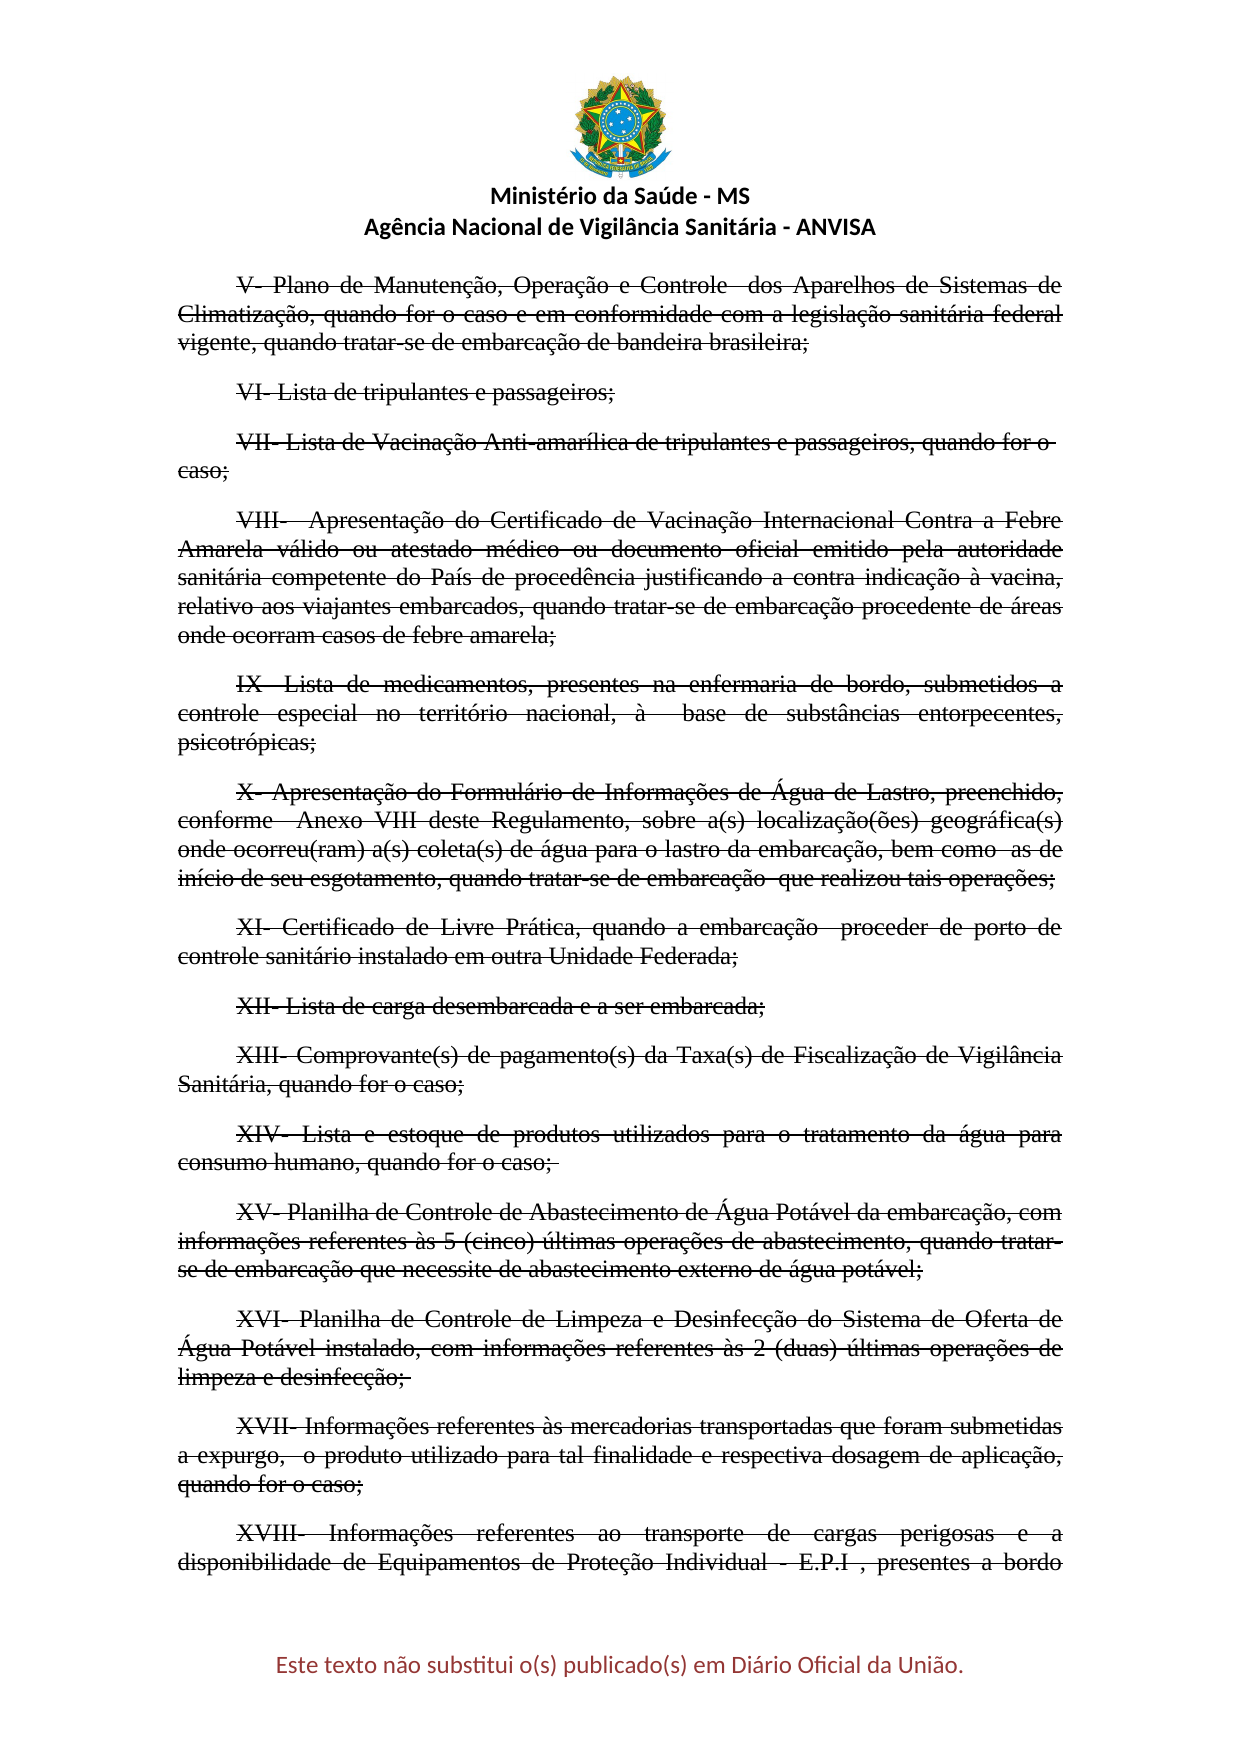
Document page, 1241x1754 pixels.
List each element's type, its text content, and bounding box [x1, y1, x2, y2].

text VIII- Apresentação do Certificado de Vacinação Internacional Contra a Febre Amarela válido ou atestado médico ou documento oficial emitido pela autoridade sanitária competente do País de procedência justificando a contra indicação à vacina, relativo aos viajantes embarcados, quando tratar-se de embarcação procedente de áreas onde ocorram casos de febre amarela; [177, 579, 1063, 607]
text XVII- Informações referentes às mercadorias transportadas que foram submetidas a expurgo, o produto utilizado para tal finalidade e respectiva dosagem de aplicação, quando for o caso; [177, 1411, 1063, 1456]
text VIII- Apresentação do Certificado de Vacinação Internacional Contra a Febre Amarela válido ou atestado médico ou documento oficial emitido pela autoridade sanitária competente do País de procedência justificando a contra indicação à vacina, relativo aos viajantes embarcados, quando tratar-se de embarcação procedente de áreas onde ocorram casos de febre amarela; [177, 505, 1063, 549]
text XVI- Planilha de Controle de Limpeza e Desinfecção do Sistema de Oferta de Água Potável instalado, com informações referentes às 2 (duas) últimas operações de limpeza e desinfecção; [177, 1304, 1063, 1348]
text V- Plano de Manutenção, Operação e Controle dos Aparelhos de Sistemas de Climatização, quando for o caso e em conformidade com a legislação sanitária federal vigente, quando tratar-se de embarcação de bandeira brasileira; [177, 315, 1063, 356]
text VIII- Apresentação do Certificado de Vacinação Internacional Contra a Febre Amarela válido ou atestado médico ou documento oficial emitido pela autoridade sanitária competente do País de procedência justificando a contra indicação à vacina, relativo aos viajantes embarcados, quando tratar-se de embarcação procedente de áreas onde ocorram casos de febre amarela; [177, 608, 1063, 649]
picture [566, 73, 674, 181]
text IX- Lista de medicamentos, presentes na enfermaria de bordo, submetidos a controle especial no território nacional, à base de substâncias entorpecentes, psicotrópicas; [177, 715, 1063, 756]
text VI- Lista de tripulantes e passageiros; [177, 377, 1063, 406]
text VII- Lista de Vacinação Anti-amarílica de tripulantes e passageiros, quando for o caso; [177, 427, 1063, 484]
text XIII- Comprovante(s) de pagamento(s) da Taxa(s) de Fiscalização de Vigilância Sanitária, quando for o caso; [177, 1040, 1063, 1098]
text XI- Certificado de Livre Prática, quando a embarcação proceder de porto de controle sanitário instalado em outra Unidade Federada; [177, 912, 1063, 970]
text X- Apresentação do Formulário de Informações de Água de Lastro, preenchido, conforme Anexo VIII deste Regulamento, sobre a(s) localização(ões) geográfica(s) onde ocorreu(ram) a(s) coleta(s) de água para o lastro da embarcação, bem como as de início de seu esgotamento, quando tratar-se de embarcação que realizou tais operações; [177, 777, 1063, 821]
text XIV- Lista e estoque de produtos utilizados para o tratamento da água para consumo humano, quando for o caso; [177, 1119, 1063, 1176]
text XII- Lista de carga desembarcada e a ser embarcada; [177, 991, 1063, 1019]
text X- Apresentação do Formulário de Informações de Água de Lastro, preenchido, conforme Anexo VIII deste Regulamento, sobre a(s) localização(ões) geográfica(s) onde ocorreu(ram) a(s) coleta(s) de água para o lastro da embarcação, bem como as de início de seu esgotamento, quando tratar-se de embarcação que realizou tais operações; [177, 851, 1063, 892]
text XV- Planilha de Controle de Abastecimento de Água Potável da embarcação, com informações referentes às 5 (cinco) últimas operações de abastecimento, quando tratar-se de embarcação que necessite de abastecimento externo de água potável; [177, 1197, 1063, 1241]
text X- Apresentação do Formulário de Informações de Água de Lastro, preenchido, conforme Anexo VIII deste Regulamento, sobre a(s) localização(ões) geográfica(s) onde ocorreu(ram) a(s) coleta(s) de água para o lastro da embarcação, bem como as de início de seu esgotamento, quando tratar-se de embarcação que realizou tais operações; [177, 822, 1063, 850]
text V- Plano de Manutenção, Operação e Controle dos Aparelhos de Sistemas de Climatização, quando for o caso e em conformidade com a legislação sanitária federal vigente, quando tratar-se de embarcação de bandeira brasileira; [177, 270, 1063, 314]
text XVII- Informações referentes às mercadorias transportadas que foram submetidas a expurgo, o produto utilizado para tal finalidade e respectiva dosagem de aplicação, quando for o caso; [177, 1457, 1063, 1497]
text VIII- Apresentação do Certificado de Vacinação Internacional Contra a Febre Amarela válido ou atestado médico ou documento oficial emitido pela autoridade sanitária competente do País de procedência justificando a contra indicação à vacina, relativo aos viajantes embarcados, quando tratar-se de embarcação procedente de áreas onde ocorram casos de febre amarela; [177, 551, 1063, 578]
text XVI- Planilha de Controle de Limpeza e Desinfecção do Sistema de Oferta de Água Potável instalado, com informações referentes às 2 (duas) últimas operações de limpeza e desinfecção; [177, 1350, 1063, 1390]
text IX- Lista de medicamentos, presentes na enfermaria de bordo, submetidos a controle especial no território nacional, à base de substâncias entorpecentes, psicotrópicas; [177, 669, 1063, 714]
text XV- Planilha de Controle de Abastecimento de Água Potável da embarcação, com informações referentes às 5 (cinco) últimas operações de abastecimento, quando tratar-se de embarcação que necessite de abastecimento externo de água potável; [177, 1242, 1063, 1283]
